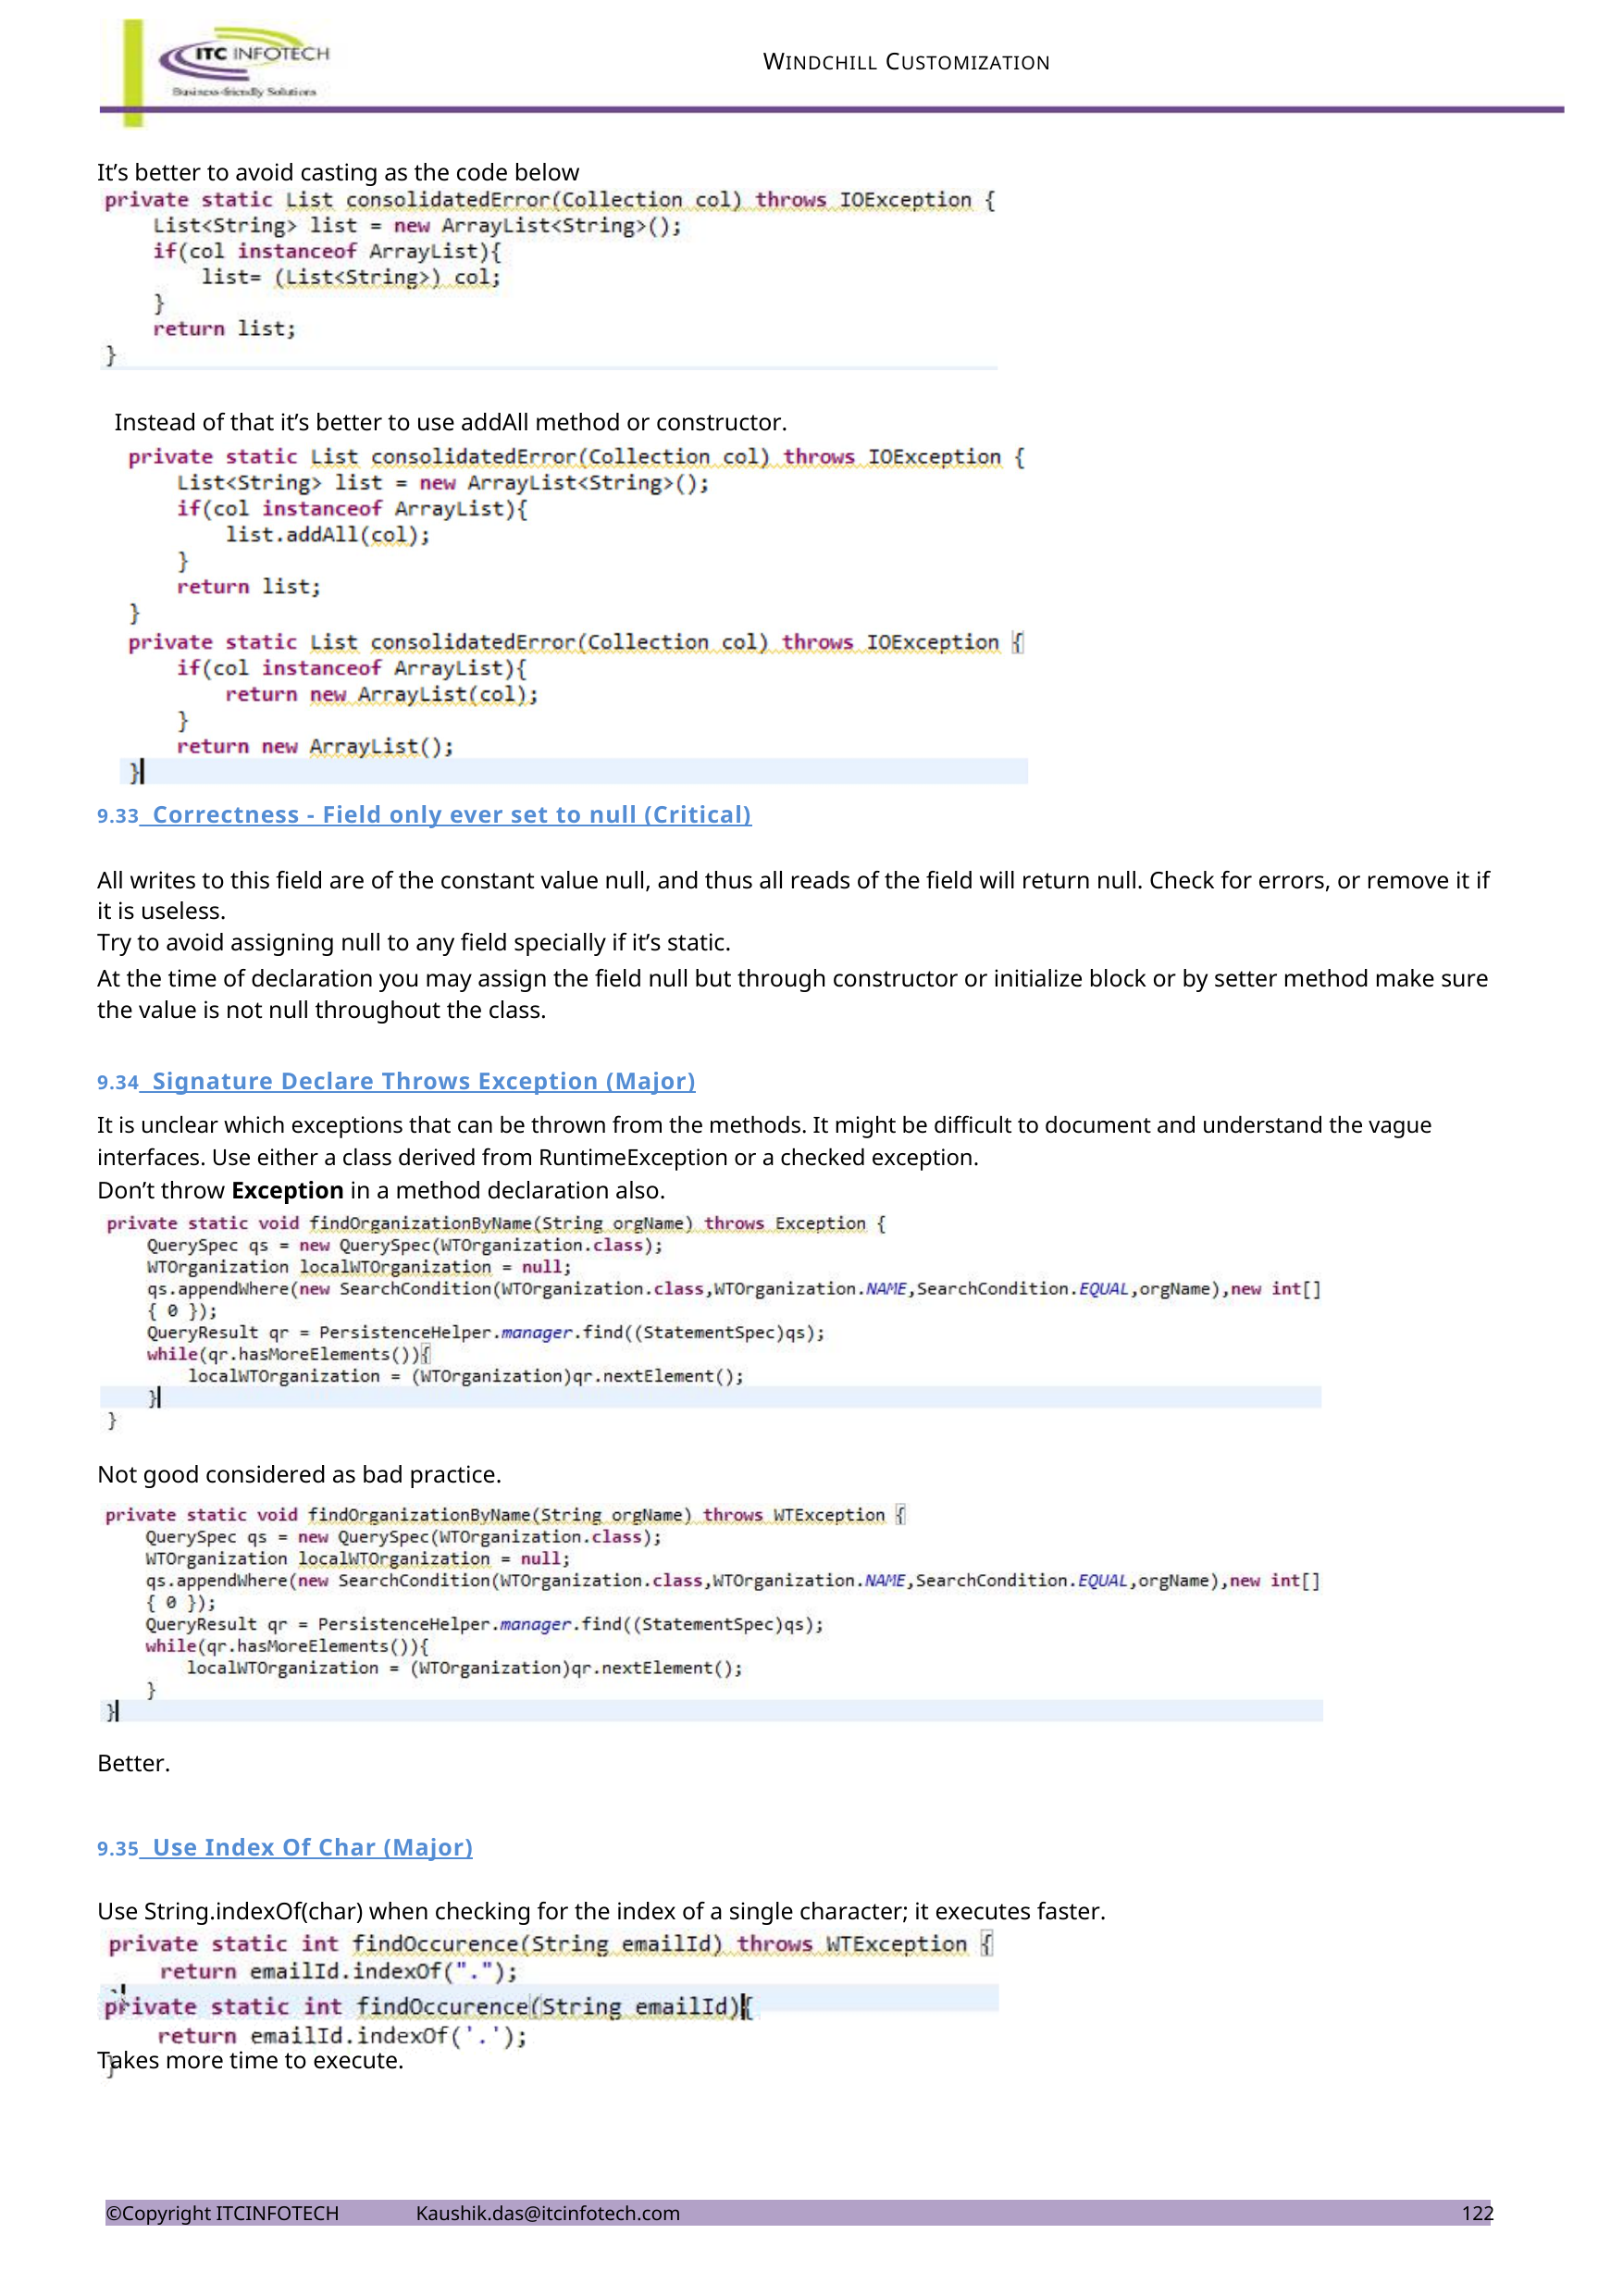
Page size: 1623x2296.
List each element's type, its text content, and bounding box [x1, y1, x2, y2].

text At the time of declaration you may assign the field null but through constructor or initialize block or by setter method make sure the value is not null throughout the class. [97, 962, 1520, 1024]
subtitle Use Index Of Char (Major) [97, 1831, 1526, 1862]
picture [97, 2075, 761, 2087]
picture [100, 1503, 1324, 1728]
subtitle Correctness - Field only ever set to null (Critical) [97, 798, 1526, 830]
picture [99, 19, 1565, 130]
picture [100, 1214, 1322, 1434]
subtitle Signature Declare Throws Exception (Major) [97, 1064, 1526, 1096]
text Don’t throw Exception in a method declaration also. [97, 1173, 1526, 1206]
picture [97, 1928, 999, 2043]
text All writes to this field are of the constant value null, and thus all reads of the field will return null. Check for errors, or remove it if it is useless. [97, 863, 1503, 926]
text It is unclear which exceptions that can be thrown from the methods. It might be difficult to document and understand the vague interfaces. Use either a class derived from RuntimeException or a checked exception. [97, 1110, 1505, 1172]
text Instead of that it’s better to use addAll method or constructor. [115, 406, 1526, 438]
text Takes more time to execute. [97, 2043, 1526, 2075]
text It’s better to avoid casting as the code below [97, 155, 1526, 187]
text Try to avoid assigning null to any field specially if it’s static. [97, 926, 1526, 958]
text Better. [97, 1746, 1526, 1778]
picture [119, 442, 1029, 788]
picture [100, 188, 998, 370]
text Not good considered as bad practice. [97, 1458, 1526, 1489]
text Use String.indexOf(char) when checking for the index of a single character; it executes faster. [97, 1895, 1526, 1926]
